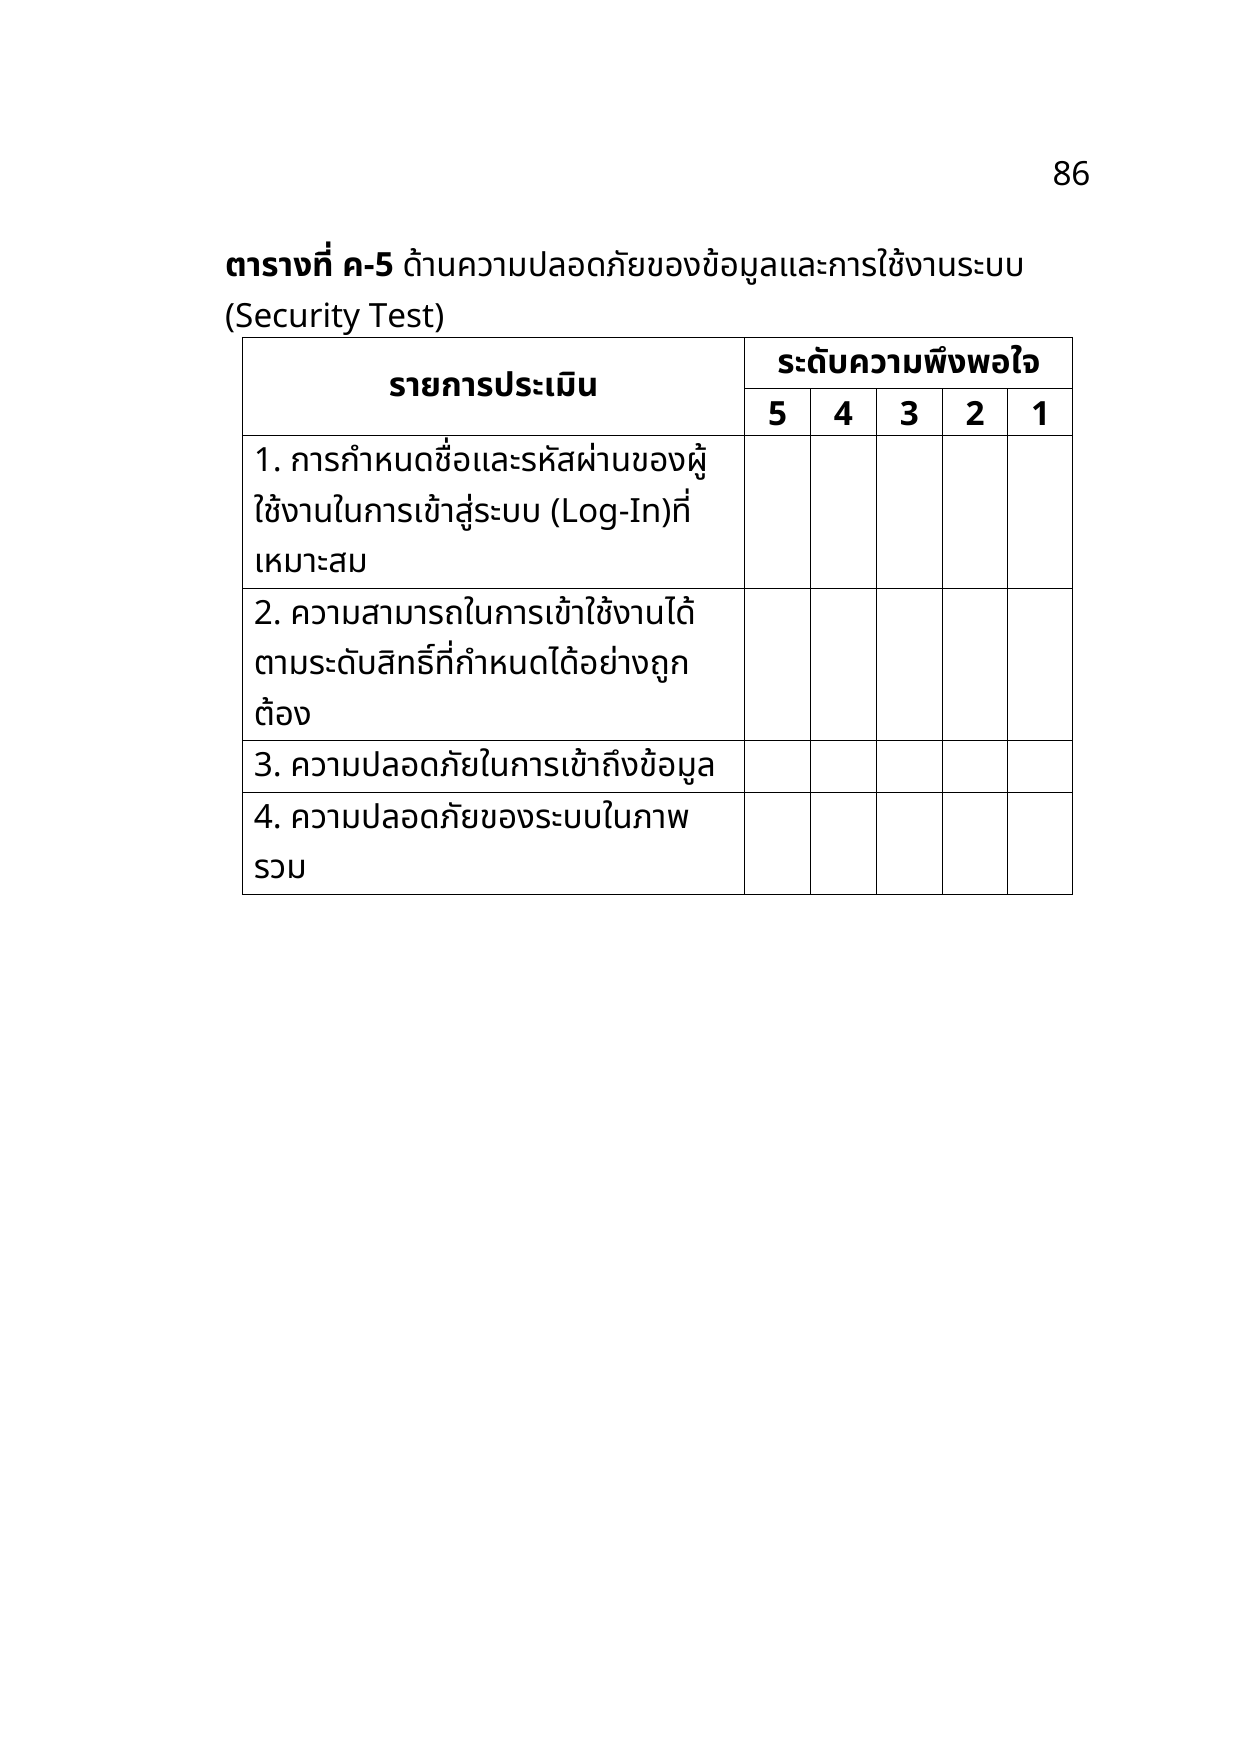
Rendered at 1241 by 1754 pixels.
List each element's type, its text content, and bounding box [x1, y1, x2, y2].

table_cell [943, 793, 1007, 894]
table_cell [745, 793, 810, 894]
table_cell 5 [745, 389, 810, 435]
table_header รายการประเมิน [243, 338, 744, 435]
table_cell [1008, 436, 1072, 587]
text ตารางที่ ค-5 ด้านความปลอดภัยของข้อมูลและการใช้งานระบบ (Security Test) [225, 241, 1090, 337]
table_cell [877, 436, 942, 587]
table_cell [745, 741, 810, 792]
table_cell 4. ความปลอดภัยของระบบในภาพรวม [243, 793, 744, 894]
table_cell [943, 741, 1007, 792]
table_cell 2. ความสามารถในการเข้าใช้งานได้ตามระดับสิทธิ์ที่กำหนดได้อย่างถูกต้อง [243, 589, 744, 740]
table_header ระดับความพึงพอใจ [745, 338, 1072, 388]
table_cell [811, 436, 876, 587]
table_cell [877, 589, 942, 740]
table_cell [1008, 793, 1072, 894]
table_cell [877, 741, 942, 792]
table_cell [811, 741, 876, 792]
table_cell 3. ความปลอดภัยในการเข้าถึงข้อมูล [243, 741, 744, 792]
table_cell [943, 436, 1007, 587]
table_cell 1 [1008, 389, 1072, 435]
table_cell [1008, 589, 1072, 740]
table_cell [811, 589, 876, 740]
table_cell 1. การกำหนดชื่อและรหัสผ่านของผู้ใช้งานในการเข้าสู่ระบบ (Log-In)ที่เหมาะสม [243, 436, 744, 587]
table_cell 4 [811, 389, 876, 435]
table_cell [811, 793, 876, 894]
table_cell 2 [943, 389, 1007, 435]
table_cell [1008, 741, 1072, 792]
table_cell [745, 589, 810, 740]
table_cell [745, 436, 810, 587]
table_cell [877, 793, 942, 894]
table_cell 3 [877, 389, 942, 435]
table_cell [943, 589, 1007, 740]
